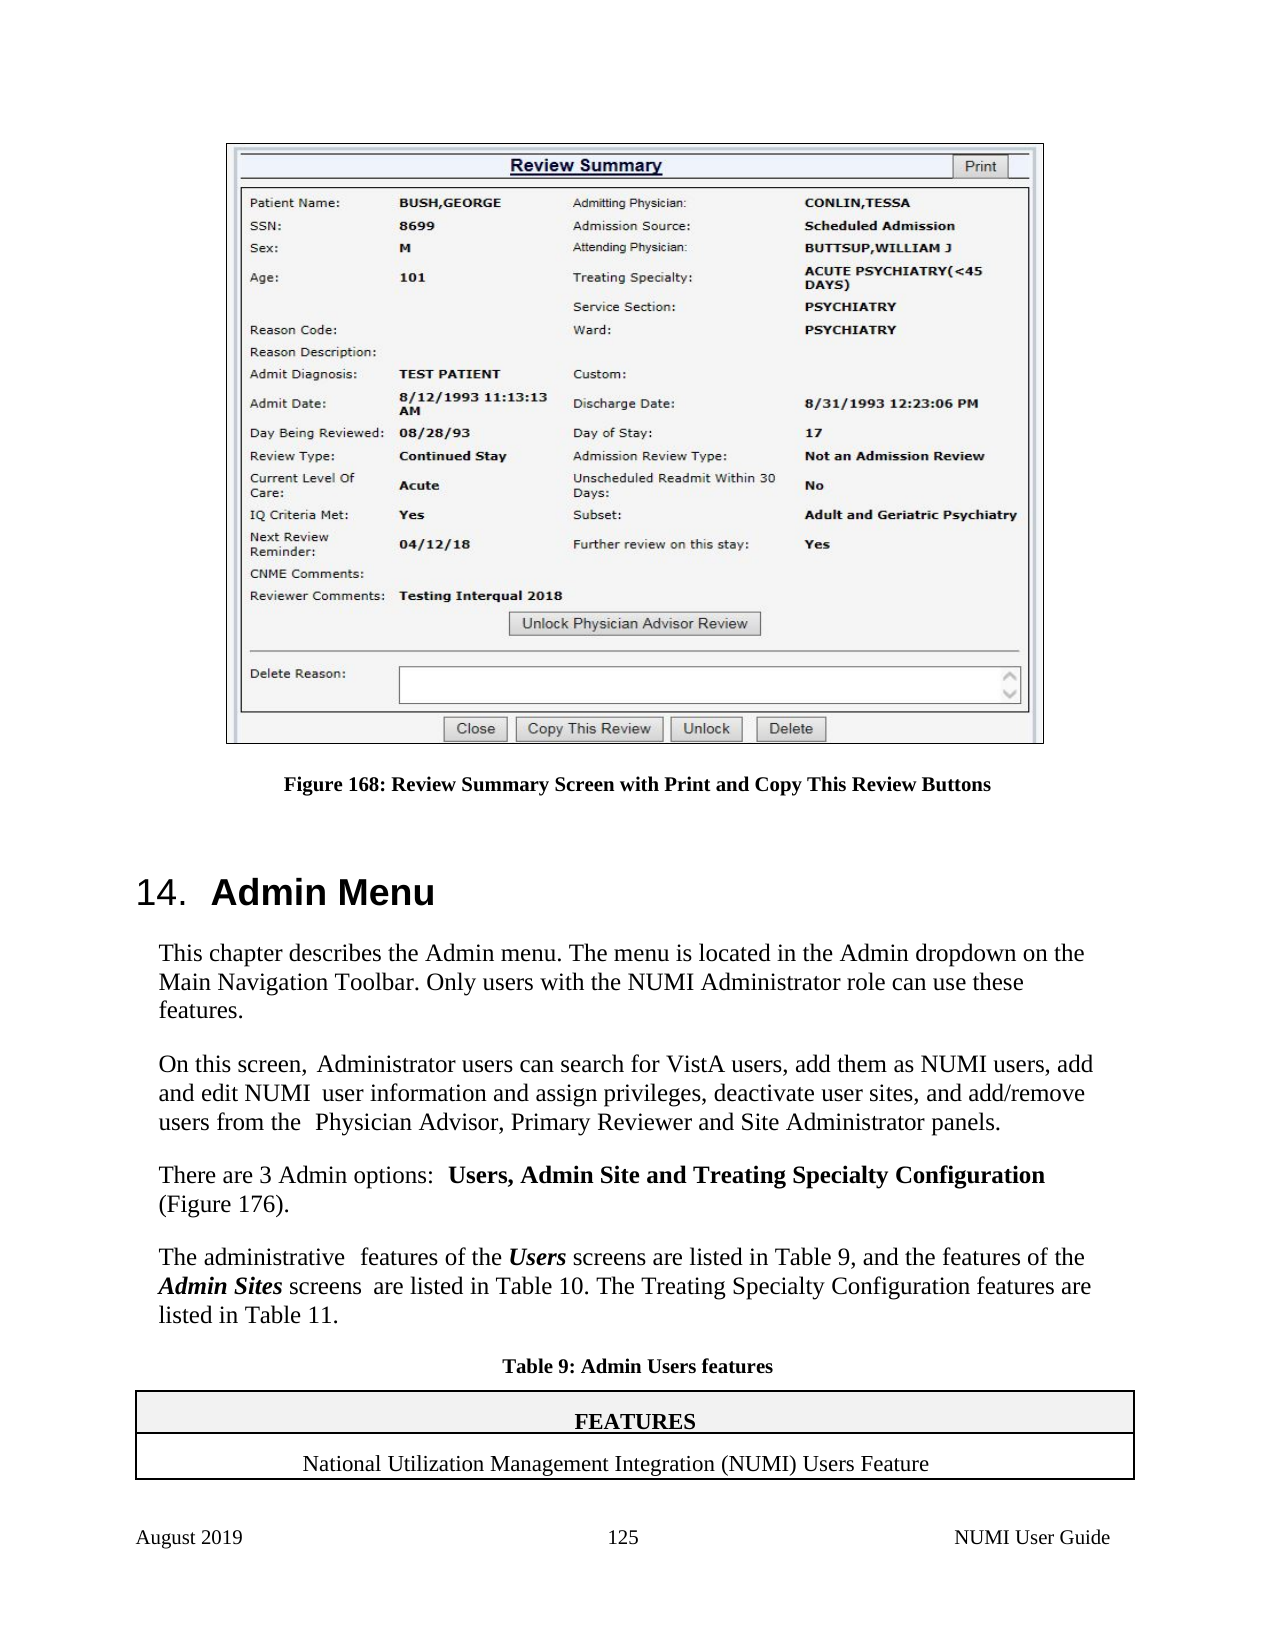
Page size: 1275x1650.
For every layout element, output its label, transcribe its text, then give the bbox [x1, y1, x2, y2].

subtitle Admin Menu [135, 870, 1139, 913]
text Table 9: Admin Users features [135, 1354, 1139, 1378]
picture [227, 144, 1042, 743]
text On this screen, Administrator users can search for VistA users, add them as NUMI users, add and edit NUMI user information and assign privileges, deactivate user sites, and add/remove users from the Physician Advisor, Primary Reviewer and Site Administrator panels. [158, 1049, 1115, 1135]
text This chapter describes the Admin menu. The menu is located in the Admin dropdown on the Main Navigation Toolbar. Only users with the NUMI Administrator role can use these features. [158, 938, 1115, 1024]
text There are 3 Admin options: Users, Admin Site and Treating Specialty Configuration (Figure 176). [158, 1160, 1115, 1218]
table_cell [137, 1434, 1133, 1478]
text The administrative features of the Users screens are listed in Table 9, and the features of the Admin Sites screens are listed in Table 10. The Treating Specialty Configuration features are listed in Table 11. [158, 1242, 1115, 1329]
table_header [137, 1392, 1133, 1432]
text Figure 172: Review Summary Screen with Print and Copy This Review Buttons [135, 772, 1139, 796]
